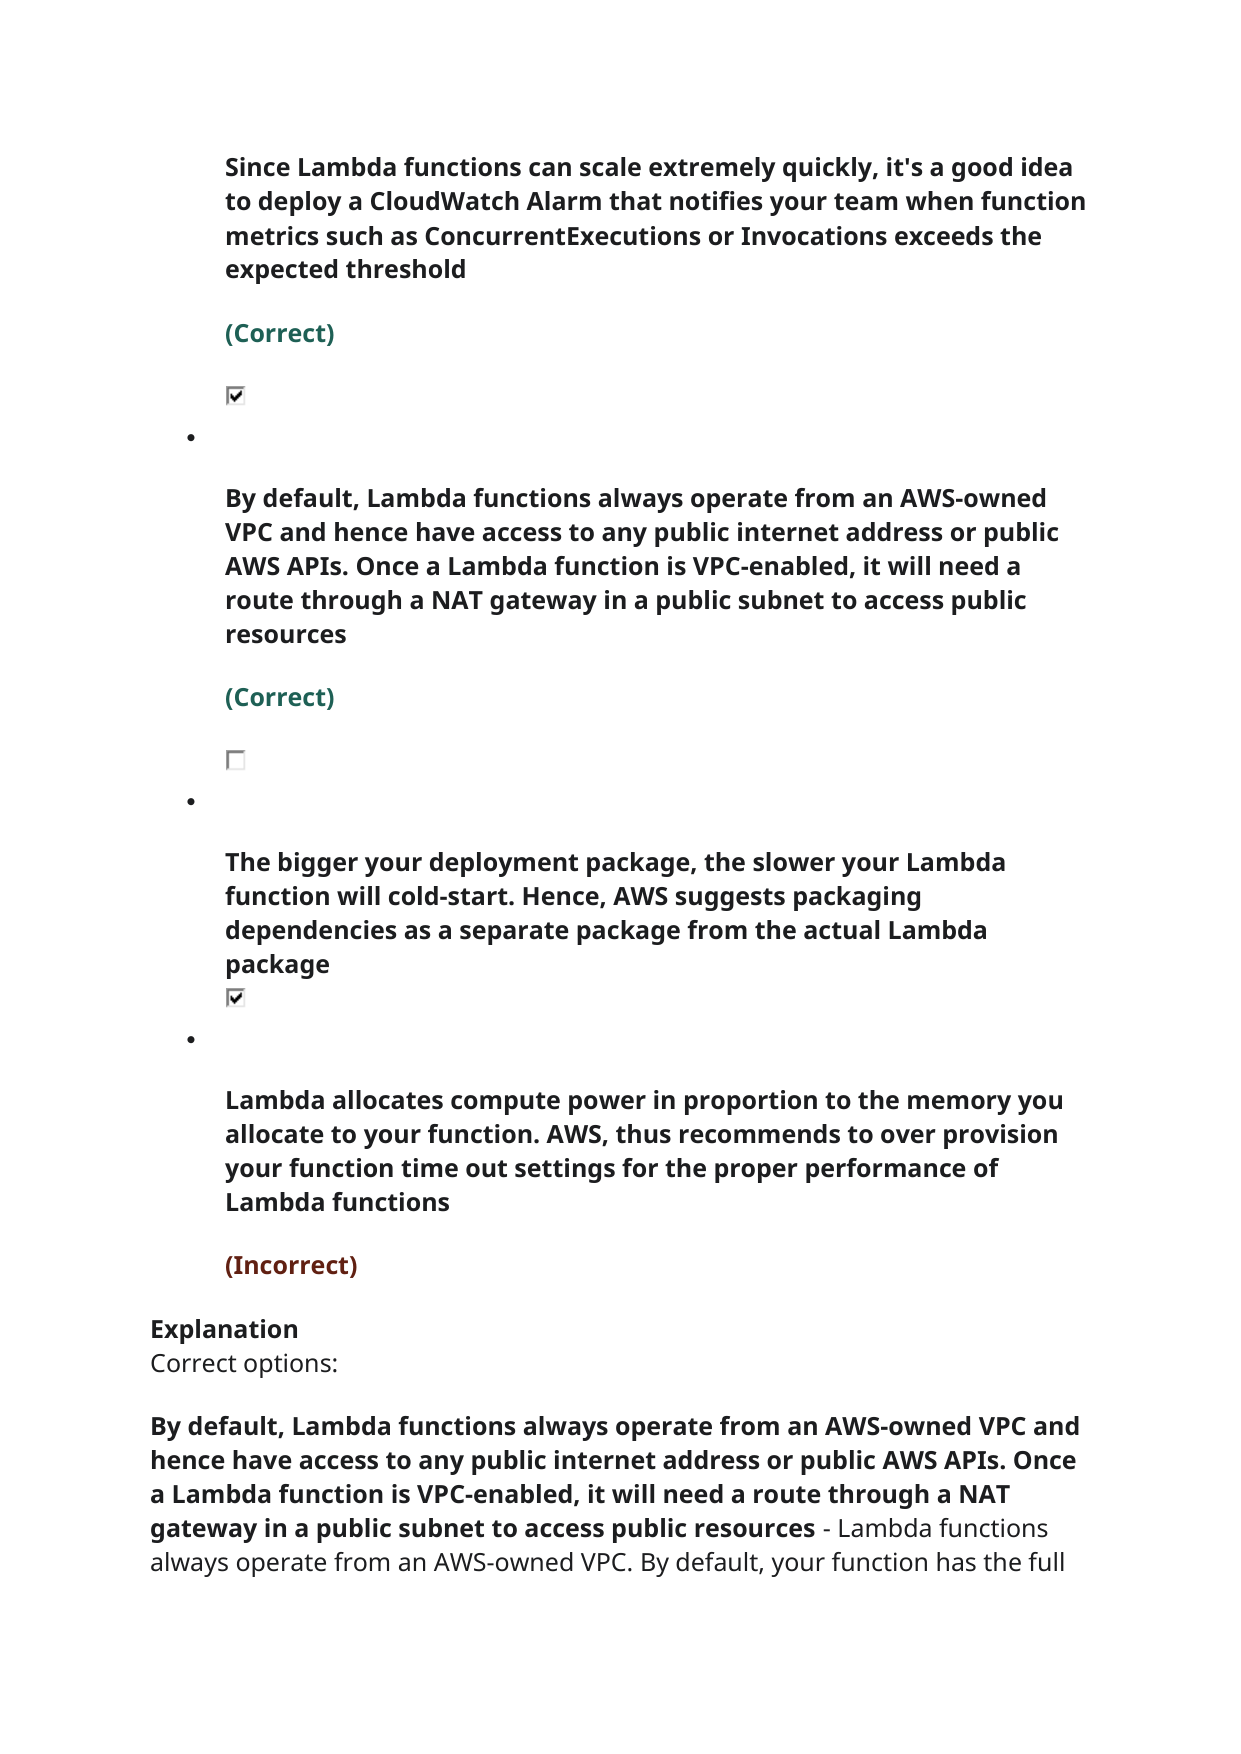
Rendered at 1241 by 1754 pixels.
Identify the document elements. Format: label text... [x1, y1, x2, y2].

text The bigger your deployment package, the slower your Lambda function will cold-start. Hence, AWS suggests packaging dependencies as a separate package from the actual Lambda package [225, 845, 1090, 981]
text Lambda allocates compute power in proportion to the memory you allocate to your function. AWS, thus recommends to over provision your function time out settings for the proper performance of Lambda functions [225, 1083, 1090, 1219]
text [150, 1408, 1090, 1579]
text By default, Lambda functions always operate from an AWS-owned VPC and hence have access to any public internet address or public AWS APIs. Once a Lambda function is VPC-enabled, it will need a route through a NAT gateway in a public subnet to access public resources [225, 480, 1090, 651]
text (Incorrect) [225, 1248, 1090, 1282]
text Since Lambda functions can scale extremely quickly, it's a good idea to deploy a CloudWatch Alarm that notifies your team when function metrics such as ConcurrentExecutions or Invocations exceeds the expected threshold [225, 150, 1090, 286]
text Explanation [150, 1311, 1090, 1345]
text (Correct) [225, 680, 1090, 714]
text Correct options: [150, 1345, 1090, 1379]
text (Correct) [225, 315, 1090, 349]
